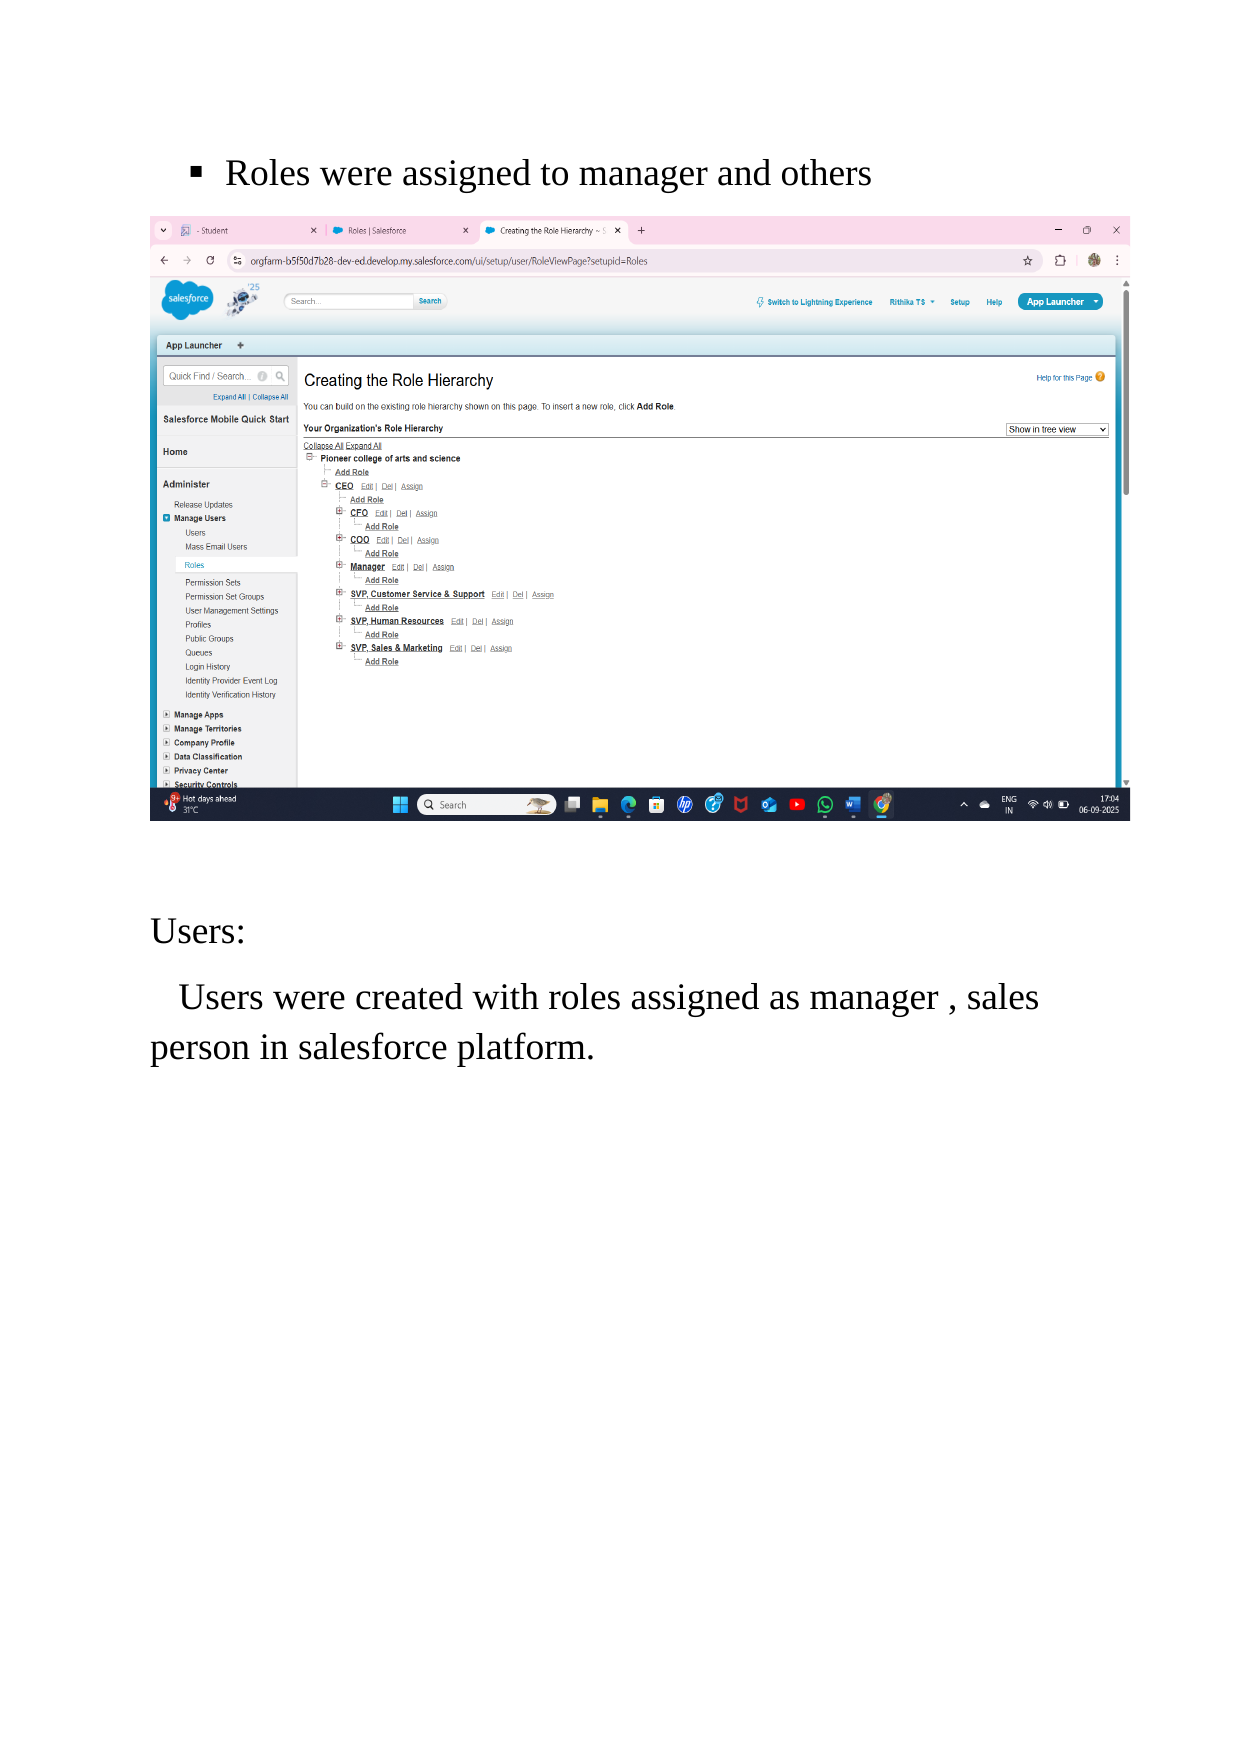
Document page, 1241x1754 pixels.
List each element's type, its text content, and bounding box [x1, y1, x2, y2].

text Users were created with roles assigned as manager , sales person in salesforce platform. [150, 974, 1090, 1067]
picture [150, 216, 1130, 821]
text Users: [150, 908, 1090, 951]
list Roles were assigned to manager and others [187, 150, 1090, 193]
